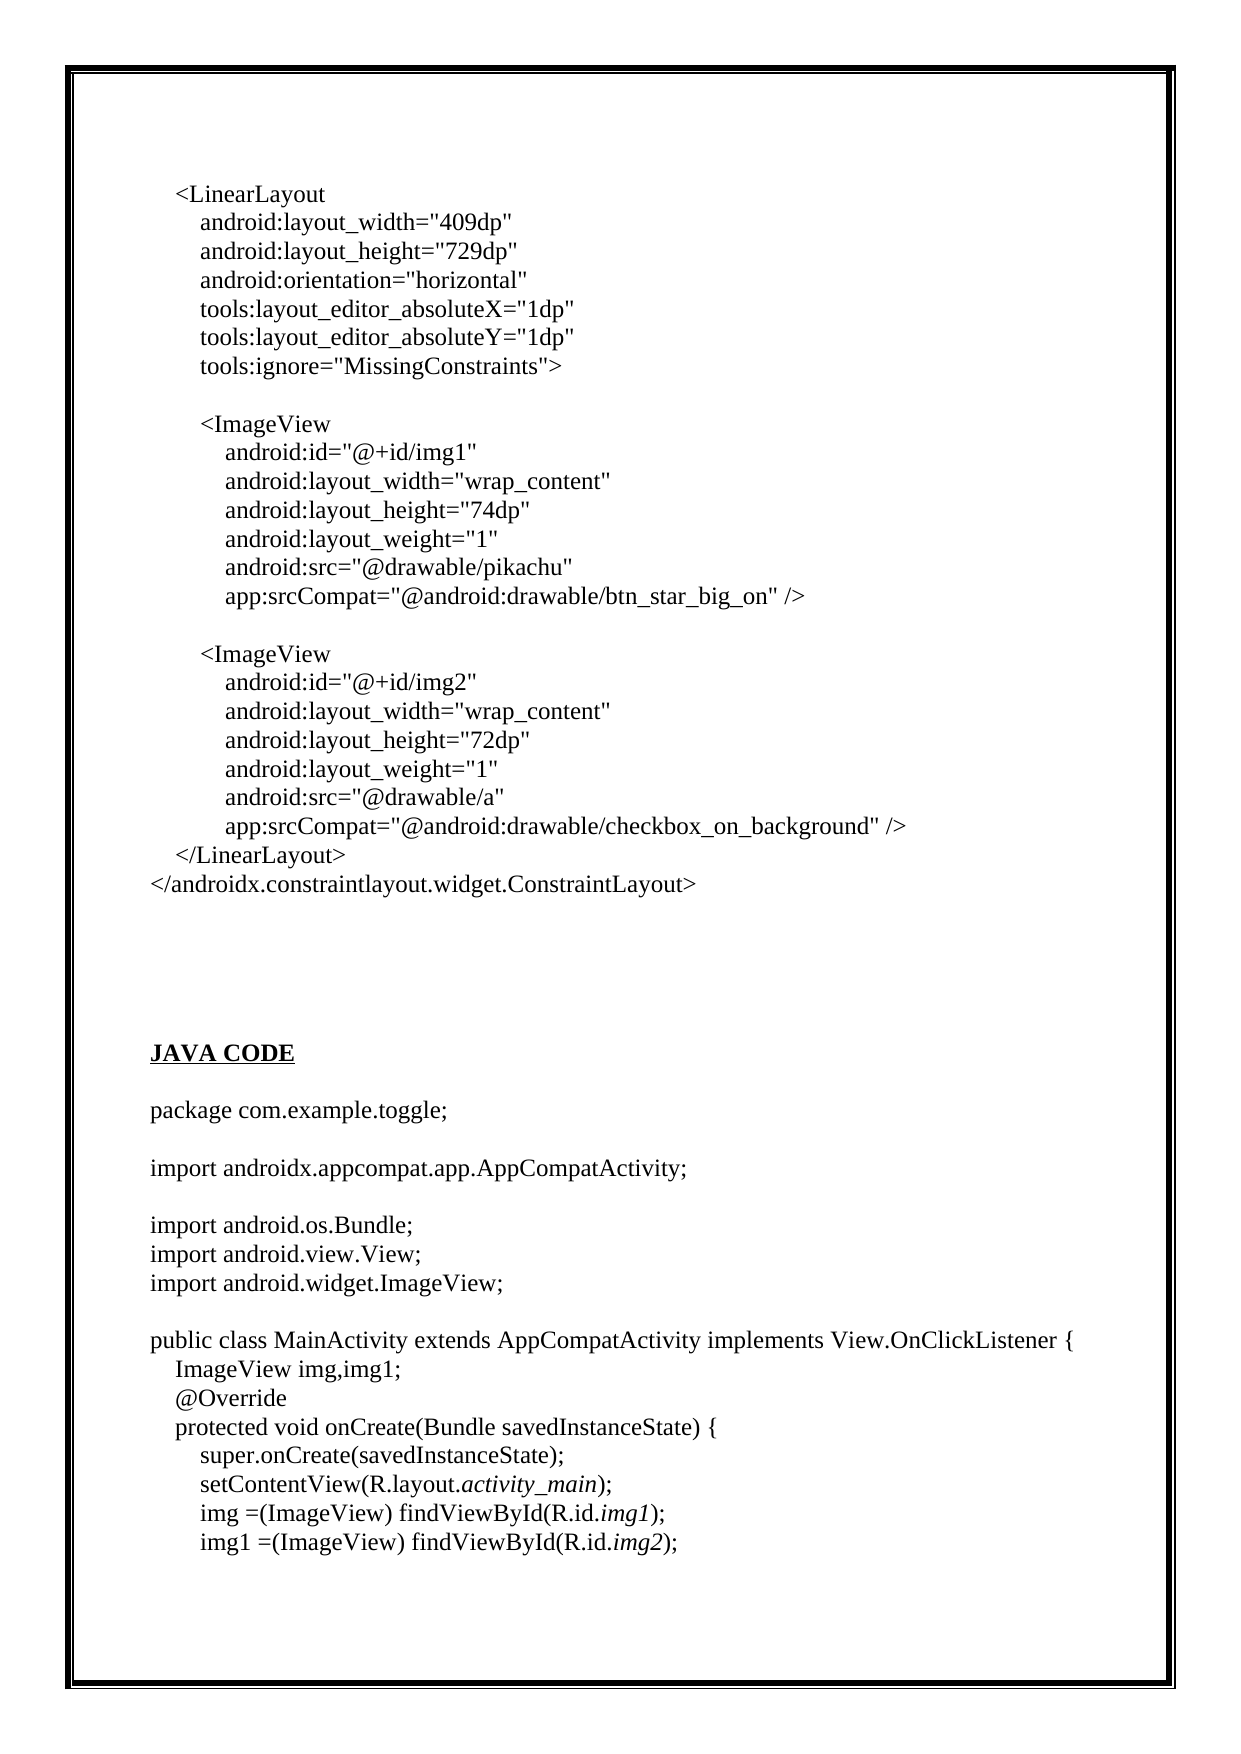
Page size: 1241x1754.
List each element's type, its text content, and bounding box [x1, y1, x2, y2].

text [150, 150, 1090, 897]
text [150, 1095, 1090, 1584]
text JAVA CODE [150, 1038, 1090, 1067]
